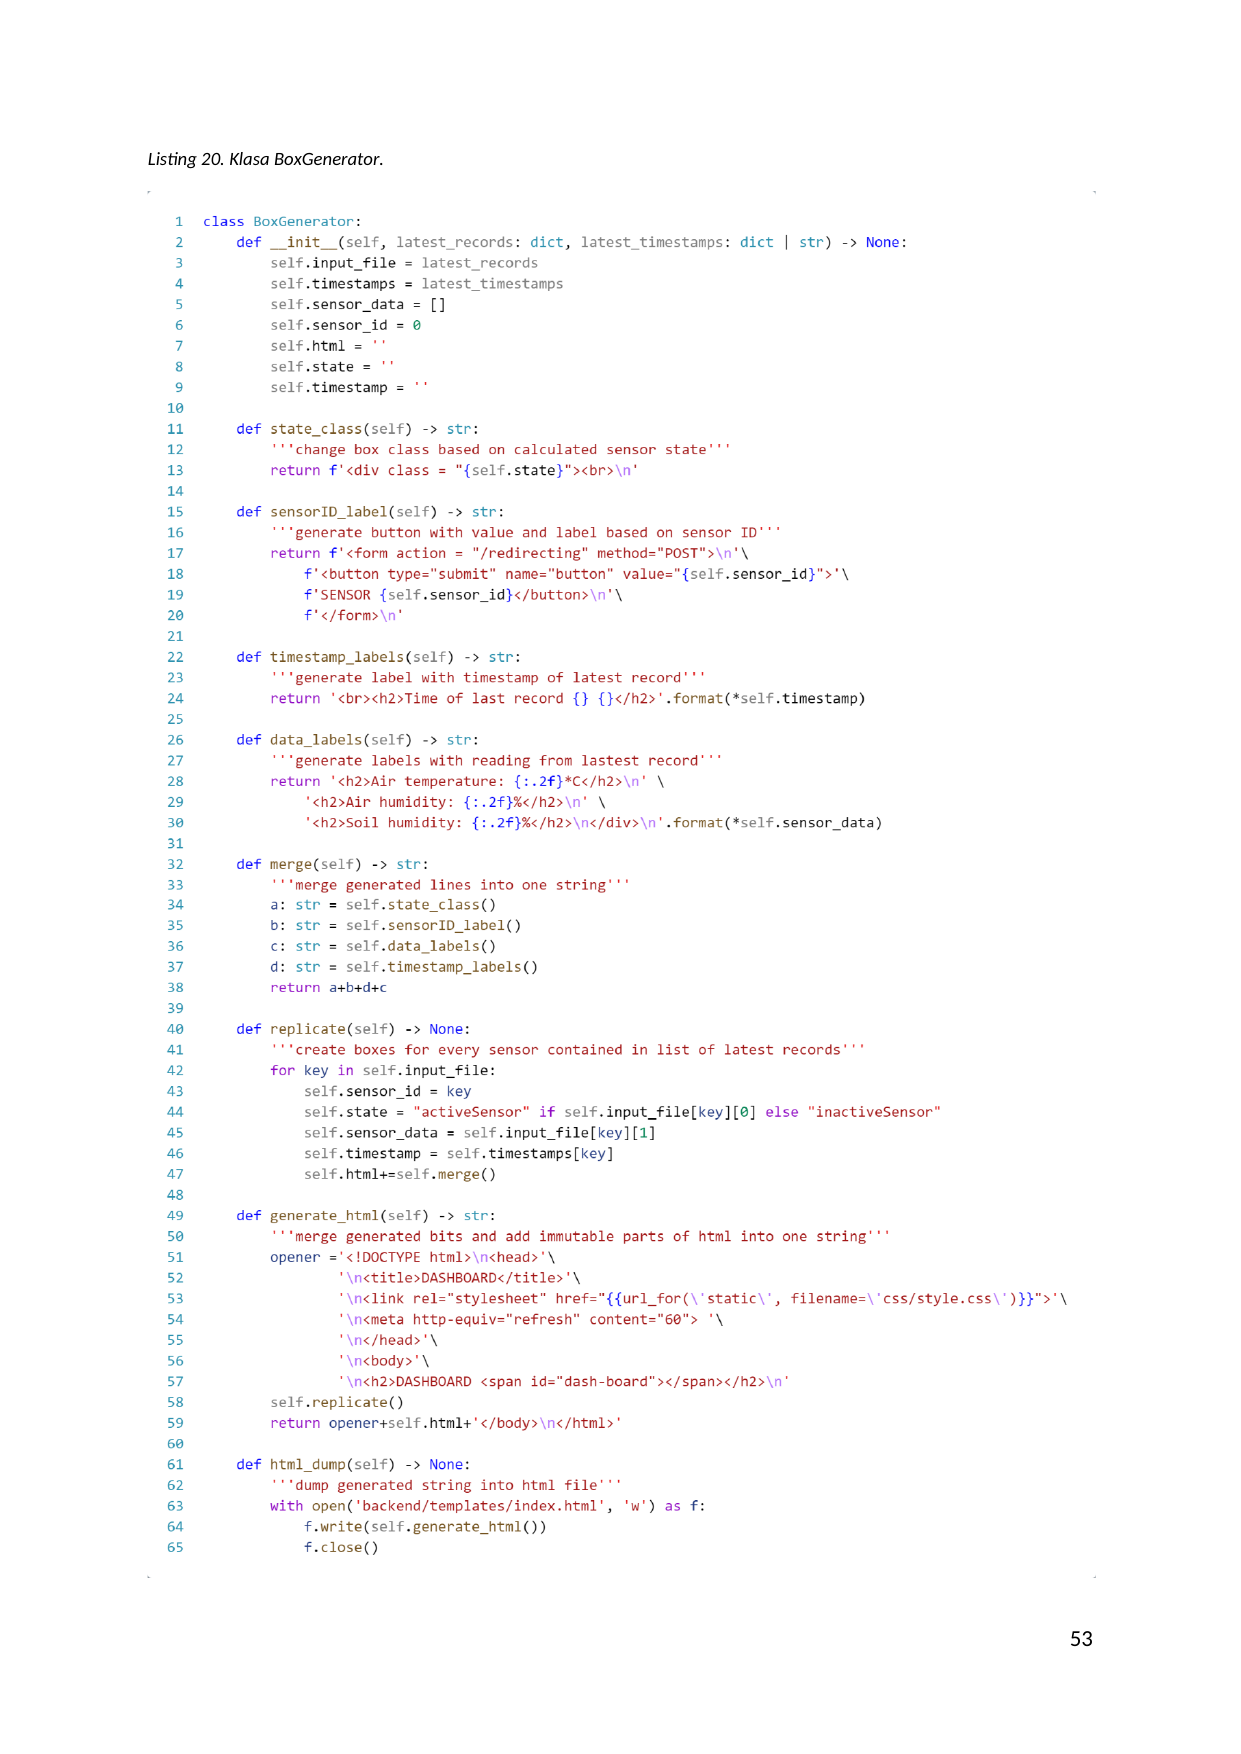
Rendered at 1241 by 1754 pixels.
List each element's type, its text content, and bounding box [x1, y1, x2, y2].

text Listing 20. Klasa BoxGenerator. [148, 148, 1093, 171]
picture [147, 191, 1096, 1578]
